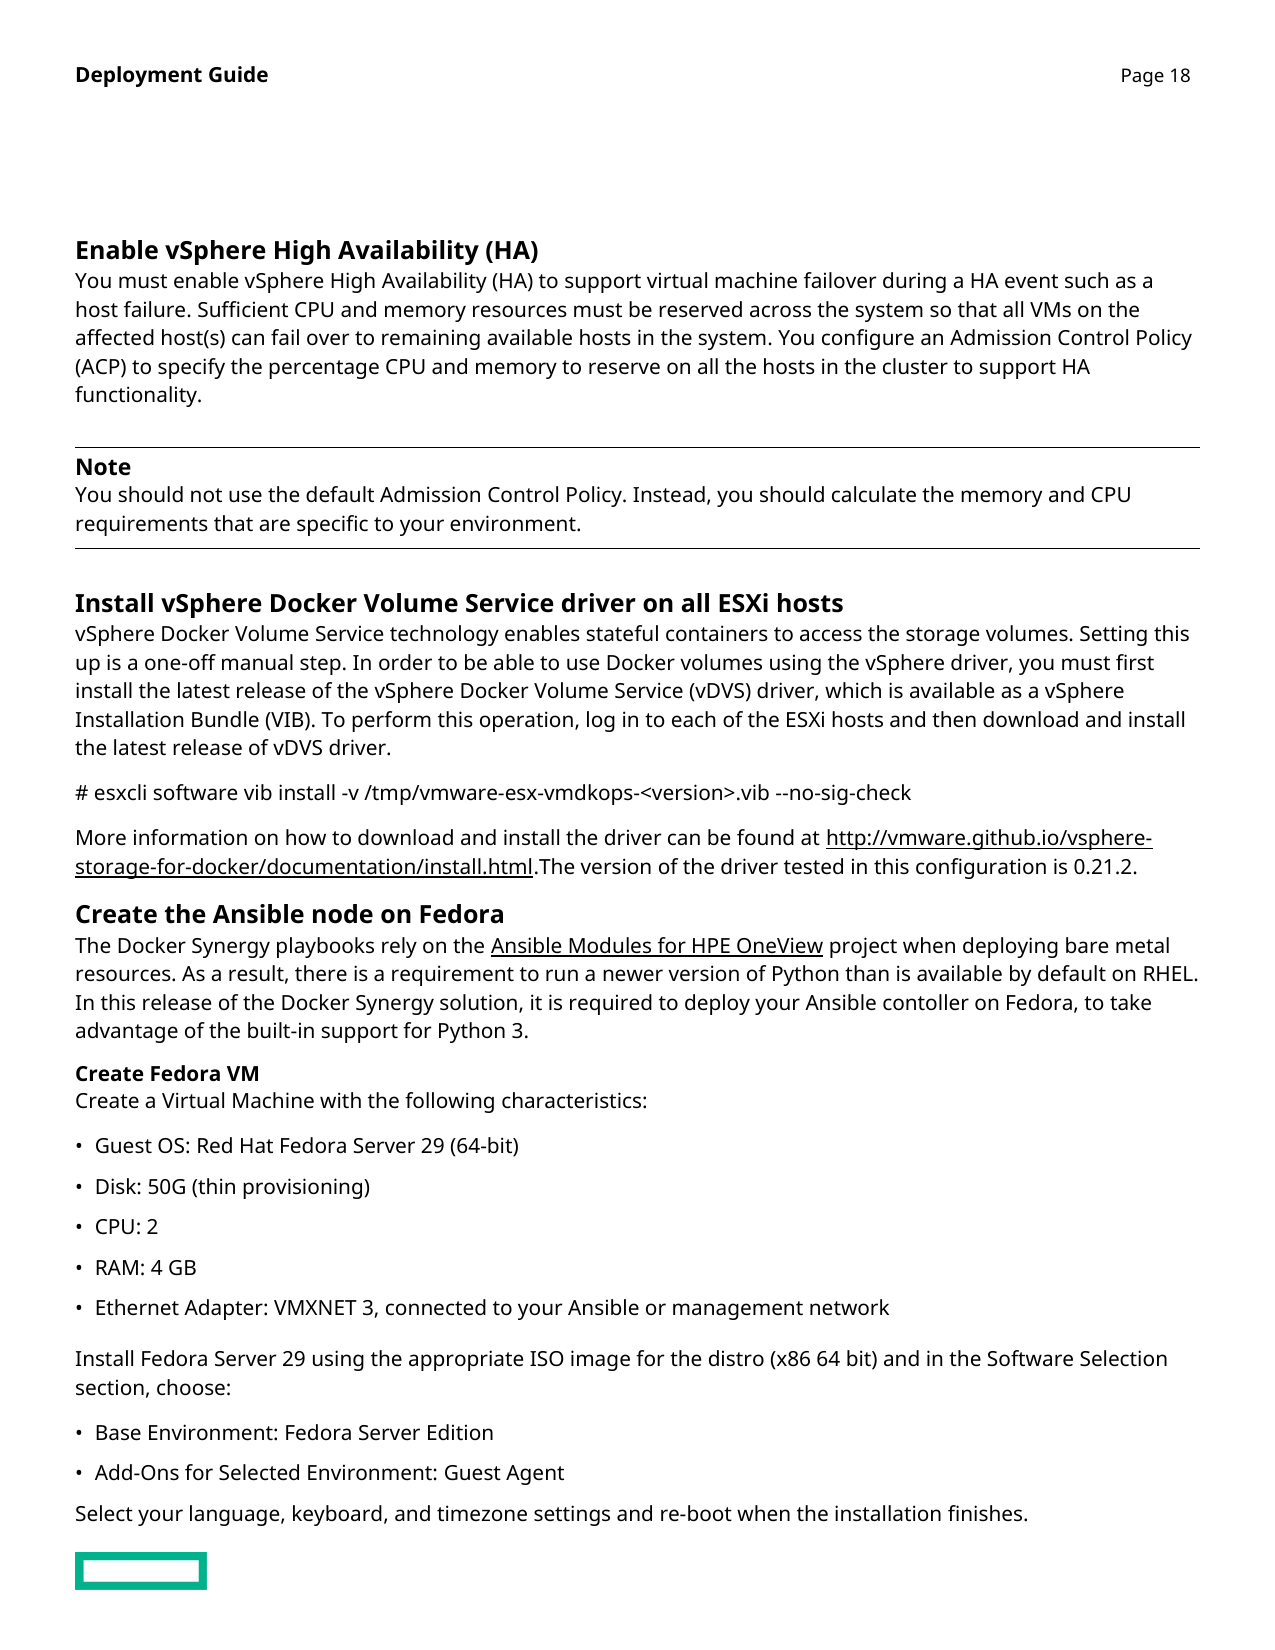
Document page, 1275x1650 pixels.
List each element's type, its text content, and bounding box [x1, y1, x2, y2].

picture [75, 1552, 207, 1590]
text The Docker Synergy playbooks rely on the Ansible Modules for HPE OneView project when deploying bare metal resources. As a result, there is a requirement to run a newer version of Python than is available by default on RHEL. In this release of the Docker Synergy solution, it is required to deploy your Ansible contoller on Fedora, to take advantage of the built-in support for Python 3. [75, 931, 1200, 1045]
text Add-Ons for Selected Environment: Guest Agent [75, 1458, 1200, 1487]
text # esxcli software vib install -v /tmp/vmware-esx-vmdkops-<version>.vib --no-sig-check [75, 778, 1200, 807]
text More information on how to download and install the driver can be found at http://vmware.github.io/vsphere-storage-for-docker/documentation/install.html.The version of the driver tested in this configuration is 0.21.2. [75, 823, 1200, 880]
text Ethernet Adapter: VMXNET 3, connected to your Ansible or management network [75, 1293, 1200, 1322]
text vSphere Docker Volume Service technology enables stateful containers to access the storage volumes. Setting this up is a one-off manual step. In order to be able to use Docker volumes using the vSphere driver, you must first install the latest release of the vSphere Docker Volume Service (vDVS) driver, which is available as a vSphere Installation Bundle (VIB). To perform this operation, log in to each of the ESXi hosts and then download and install the latest release of vDVS driver. [75, 619, 1200, 762]
text Base Environment: Fedora Server Edition [75, 1418, 1200, 1446]
text Select your language, keyboard, and timezone settings and re-boot when the installation finishes. [75, 1499, 1200, 1527]
text Disk: 50G (thin provisioning) [75, 1172, 1200, 1201]
text You must enable vSphere High Availability (HA) to support virtual machine failover during a HA event such as a host failure. Sufficient CPU and memory resources must be reserved across the system so that all VMs on the affected host(s) can fail over to remaining available hosts in the system. You configure an Admission Control Policy (ACP) to specify the percentage CPU and memory to reserve on all the hosts in the cluster to support HA functionality. [75, 267, 1200, 409]
text CPU: 2 [75, 1212, 1200, 1241]
subtitle Enable vSphere High Availability (HA) [75, 233, 1200, 267]
text Create a Virtual Machine with the following characteristics: [75, 1087, 1200, 1115]
text Note [75, 448, 1200, 480]
subtitle Create Fedora VM [75, 1062, 1200, 1087]
subtitle Install vSphere Docker Volume Service driver on all ESXi hosts [75, 586, 1200, 619]
text RAM: 4 GB [75, 1253, 1200, 1281]
subtitle Create the Ansible node on Fedora [75, 897, 1200, 931]
text Guest OS: Red Hat Fedora Server 29 (64-bit) [75, 1132, 1200, 1160]
text You should not use the default Admission Control Policy. Instead, you should calculate the memory and CPU requirements that are specific to your environment. [75, 480, 1200, 548]
text Install Fedora Server 29 using the appropriate ISO image for the distro (x86 64 bit) and in the Software Selection section, choose: [75, 1344, 1200, 1401]
